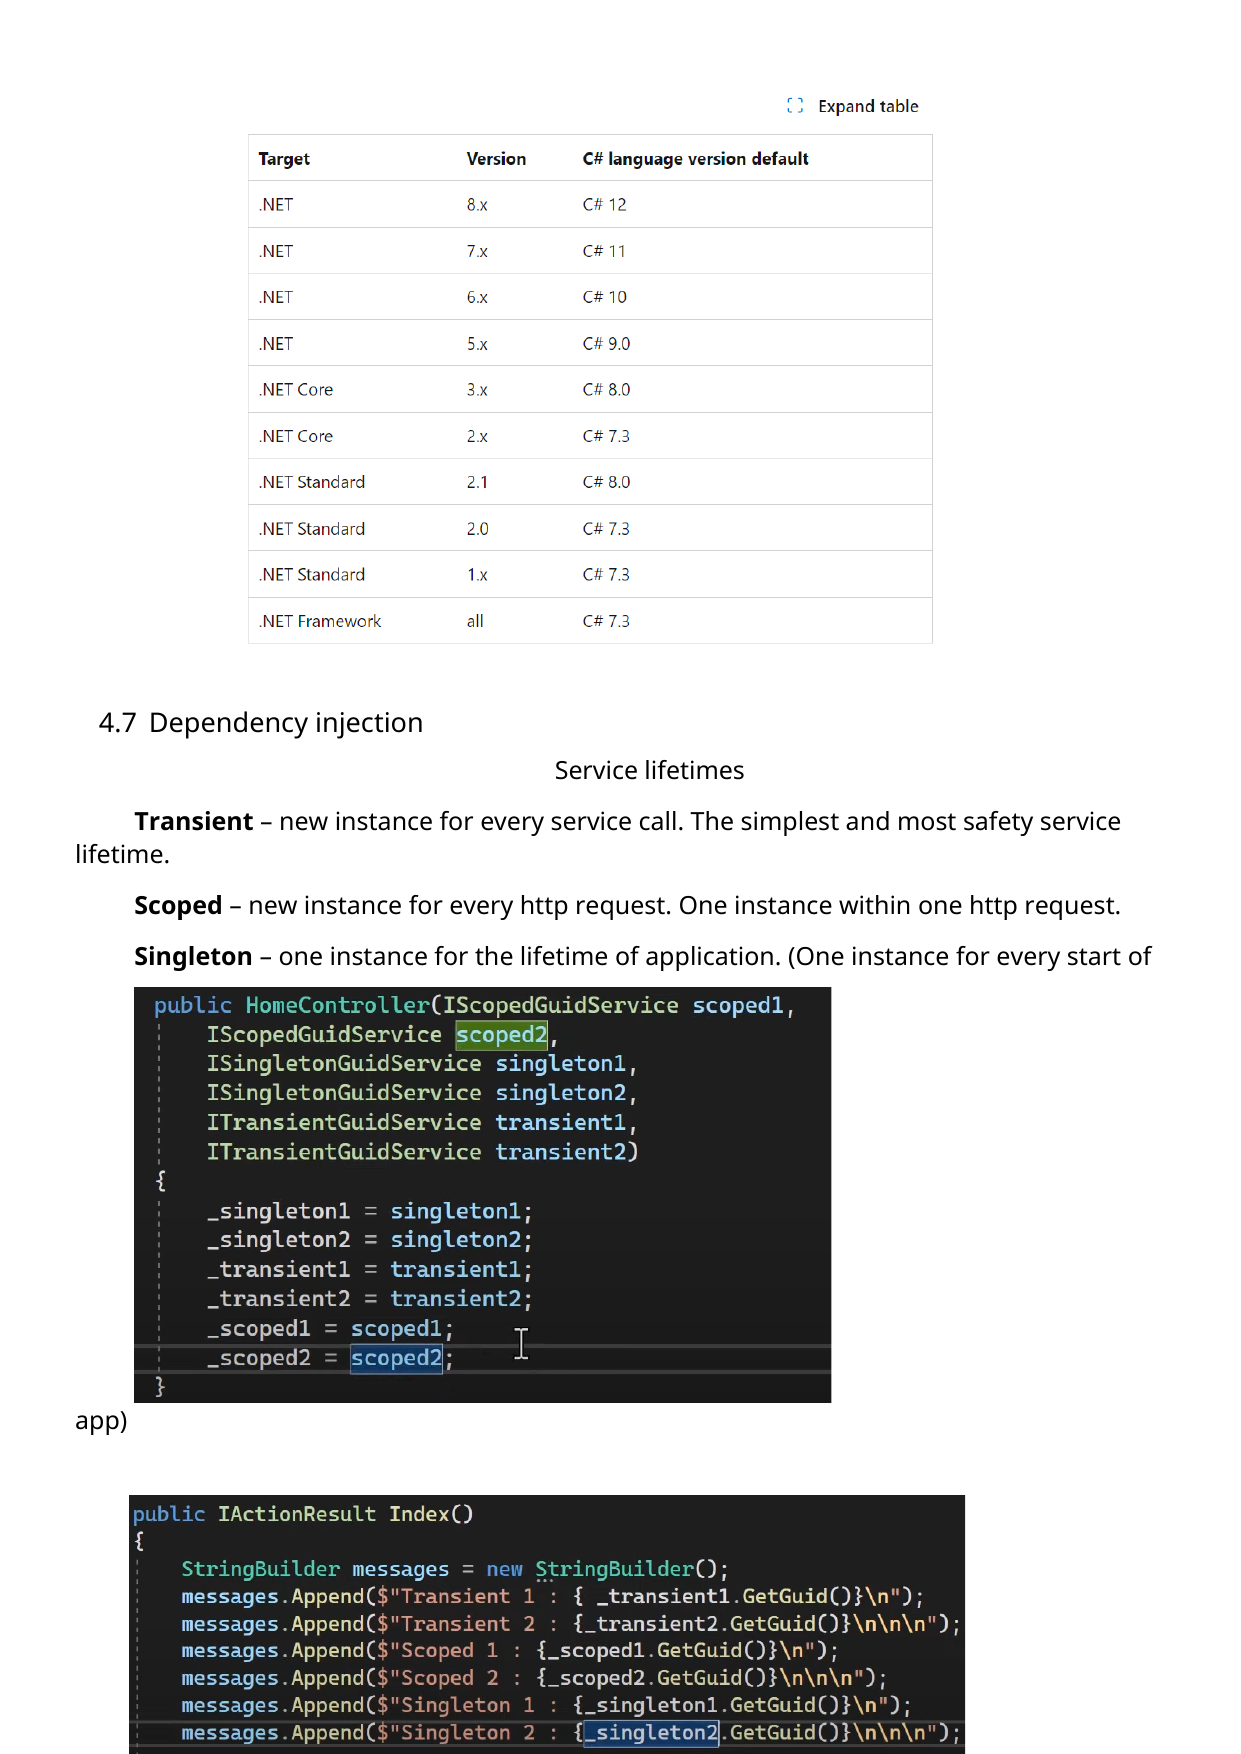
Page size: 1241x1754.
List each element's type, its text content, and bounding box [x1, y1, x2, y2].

picture [129, 1495, 966, 1754]
text Scoped – new instance for every http request. One instance within one http request. [75, 888, 1165, 922]
picture [134, 987, 832, 1403]
picture [239, 75, 943, 653]
text Transient – new instance for every service call. The simplest and most safety service lifetime. [75, 803, 1165, 871]
subtitle Dependency injection [99, 703, 1165, 740]
text Service lifetimes [75, 752, 1165, 786]
